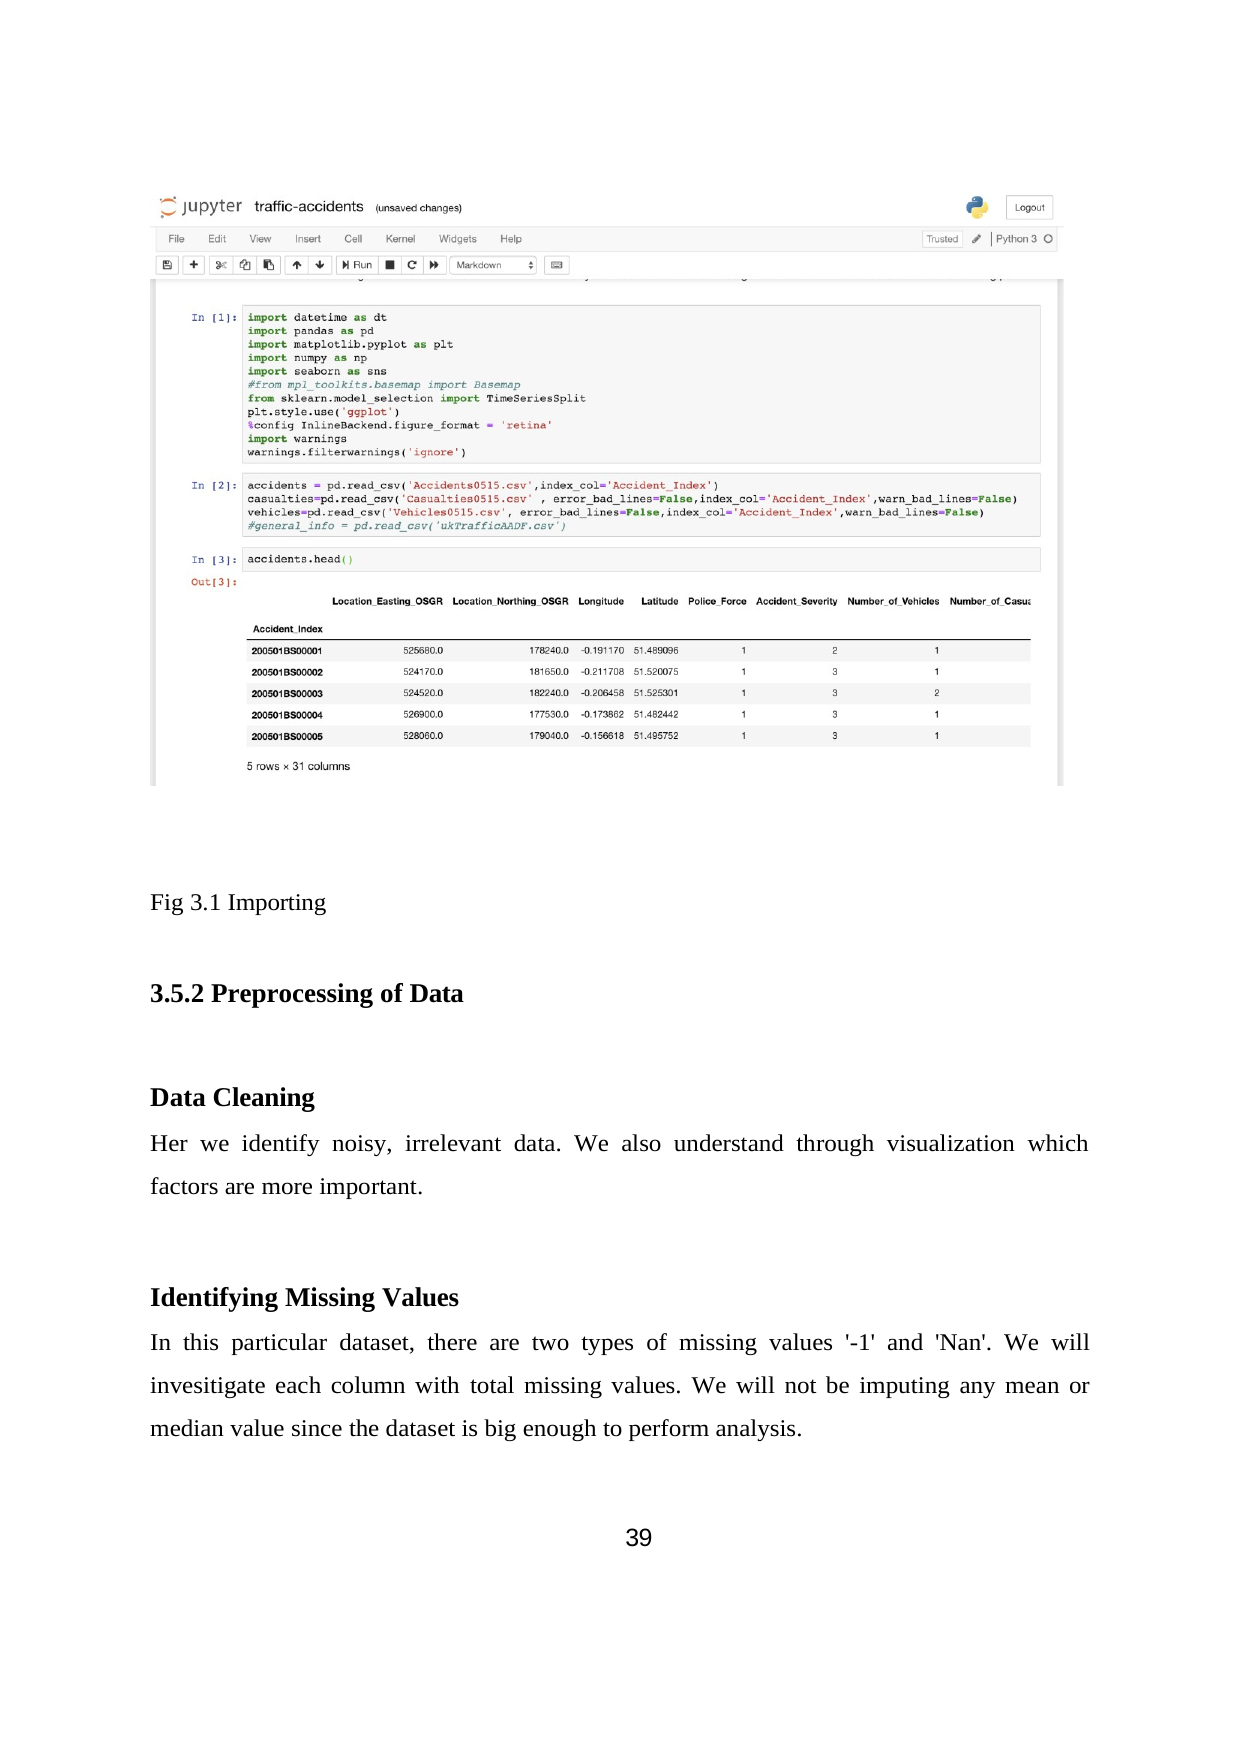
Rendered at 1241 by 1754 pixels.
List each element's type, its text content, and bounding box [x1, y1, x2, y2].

text Fig 3.1 Importing [150, 888, 1219, 916]
list Preprocessing of Data [150, 977, 1219, 1008]
text In this particular dataset, there are two types of missing values '-1' and 'Nan'. We will invesitigate each column with total missing values. We will not be imputing any mean or median value since the dataset is big enough to perform analysis. [150, 1328, 1090, 1442]
text Her we identify noisy, irrelevant data. We also understand through visualization which factors are more important. [150, 1129, 1089, 1200]
text Identifying Missing Values [150, 1281, 1219, 1312]
text Data Cleaning [150, 1081, 1219, 1113]
picture [150, 195, 1064, 786]
